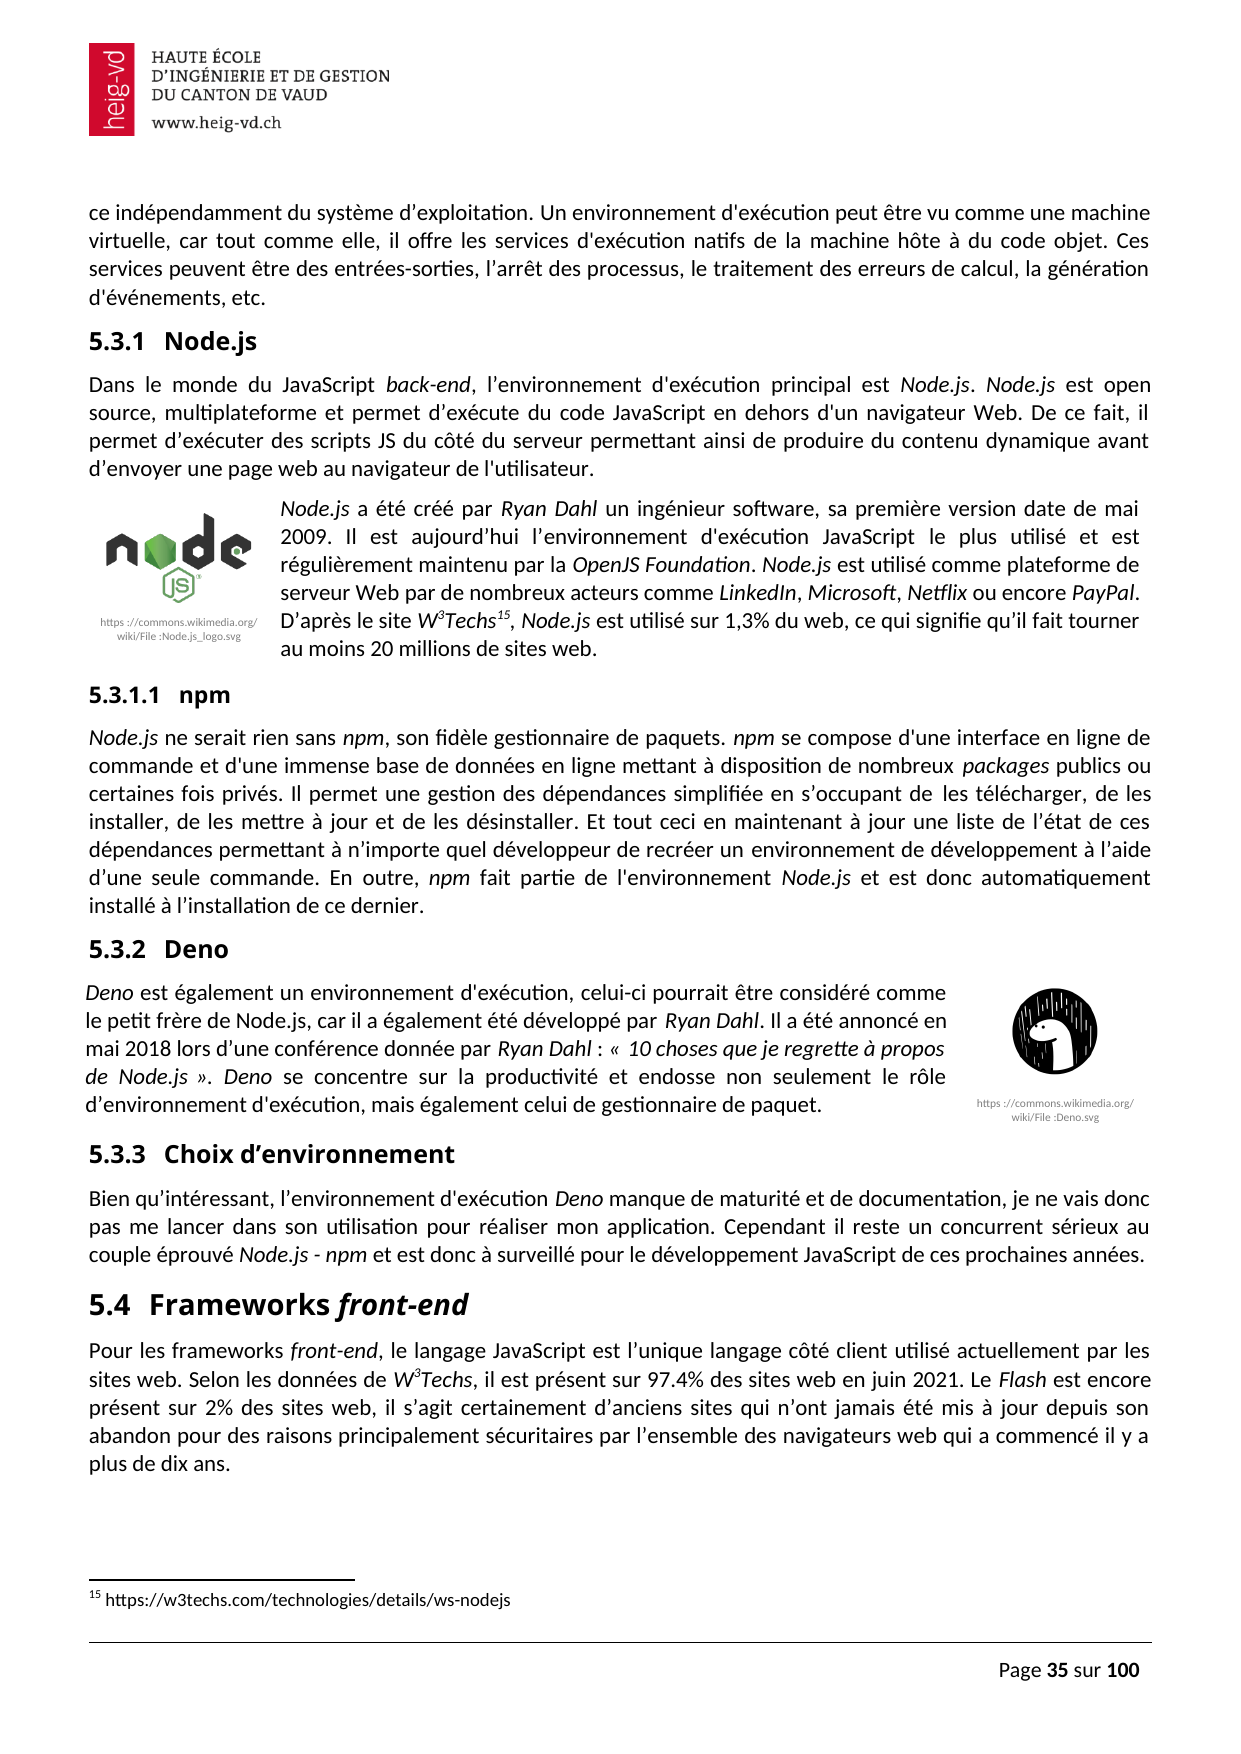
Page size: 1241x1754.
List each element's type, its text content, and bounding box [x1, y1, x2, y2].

subtitle Frameworks front-end [89, 1284, 1152, 1324]
table_header Deno est également un environnement d'exécution, celui-ci pourrait être considéré comme le petit frère de Node.js, car il a également été développé par Ryan Dahl. Il a été annoncé en mai 2018 lors d’une conférence donnée par Ryan Dahl : « 10 choses que je regrette à propos de Node.js ». Deno se concentre sur la productivité et endosse non seulement le rôle d’environnement d'exécution, mais également celui de gestionnaire de paquet. [74, 978, 959, 1137]
subtitle Node.js [89, 323, 1152, 357]
table_header https ://commons.wikimedia.org/ wiki/File :Deno.svg [959, 978, 1151, 1137]
picture [106, 513, 252, 603]
text Bien qu’intéressant, l’environnement d'exécution Deno manque de maturité et de documentation, je ne vais donc pas me lancer dans son utilisation pour réaliser mon application. Cependant il reste un concurrent sérieux au couple éprouvé Node.js - npm et est donc à surveillé pour le développement JavaScript de ces prochaines années. [89, 1184, 1152, 1268]
subtitle npm [89, 679, 1152, 710]
text Pour les frameworks front-end, le langage JavaScript est l’unique langage côté client utilisé actuellement par les sites web. Selon les données de W3Techs, il est présent sur 97.4% des sites web en juin 2021. Le Flash est encore présent sur 2% des sites web, il s’agit certainement d’anciens sites qui n’ont jamais été mis à jour depuis son abandon pour des raisons principalement sécuritaires par l’ensemble des navigateurs web qui a commencé il y a plus de dix ans. [89, 1337, 1152, 1477]
subtitle Choix d’environnement [89, 1137, 1152, 1171]
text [89, 198, 1152, 311]
picture [1002, 978, 1109, 1085]
text Node.js ne serait rien sans npm, son fidèle gestionnaire de paquets. npm se compose d'une interface en ligne de commande et d'une immense base de données en ligne mettant à disposition de nombreux packages publics ou certaines fois privés. Il permet une gestion des dépendances simplifiée en s’occupant de les télécharger, de les installer, de les mettre à jour et de les désinstaller. Et tout ceci en maintenant à jour une liste de l’état de ces dépendances permettant à n’importe quel développeur de recréer un environnement de développement à l’aide d’une seule commande. En outre, npm fait partie de l'environnement Node.js et est donc automatiquement installé à l’installation de ce dernier. [89, 723, 1152, 919]
table_header Node.js a été créé par Ryan Dahl un ingénieur software, sa première version date de mai 2009. Il est aujourd’hui l’environnement d'exécution JavaScript le plus utilisé et est régulièrement maintenu par la OpenJS Foundation. Node.js est utilisé comme plateforme de serveur Web par de nombreux acteurs comme LinkedIn, Microsoft, Netflix ou encore PayPal. D’après le site W3Techs, Node.js est utilisé sur 1,3% du web, ce qui signifie qu’il fait tourner au moins 20 millions de sites web. [269, 494, 1152, 675]
subtitle Deno [89, 931, 1152, 966]
picture [89, 43, 389, 136]
text Dans le monde du JavaScript back-end, l’environnement d'exécution principal est Node.js. Node.js est open source, multiplateforme et permet d’exécute du code JavaScript en dehors d'un navigateur Web. De ce fait, il permet d’exécuter des scripts JS du côté du serveur permettant ainsi de produire du contenu dynamique avant d’envoyer une page web au navigateur de l'utilisateur. [89, 370, 1152, 482]
table_header https ://commons.wikimedia.org/ wiki/File :Node.js_logo.svg [89, 494, 269, 675]
